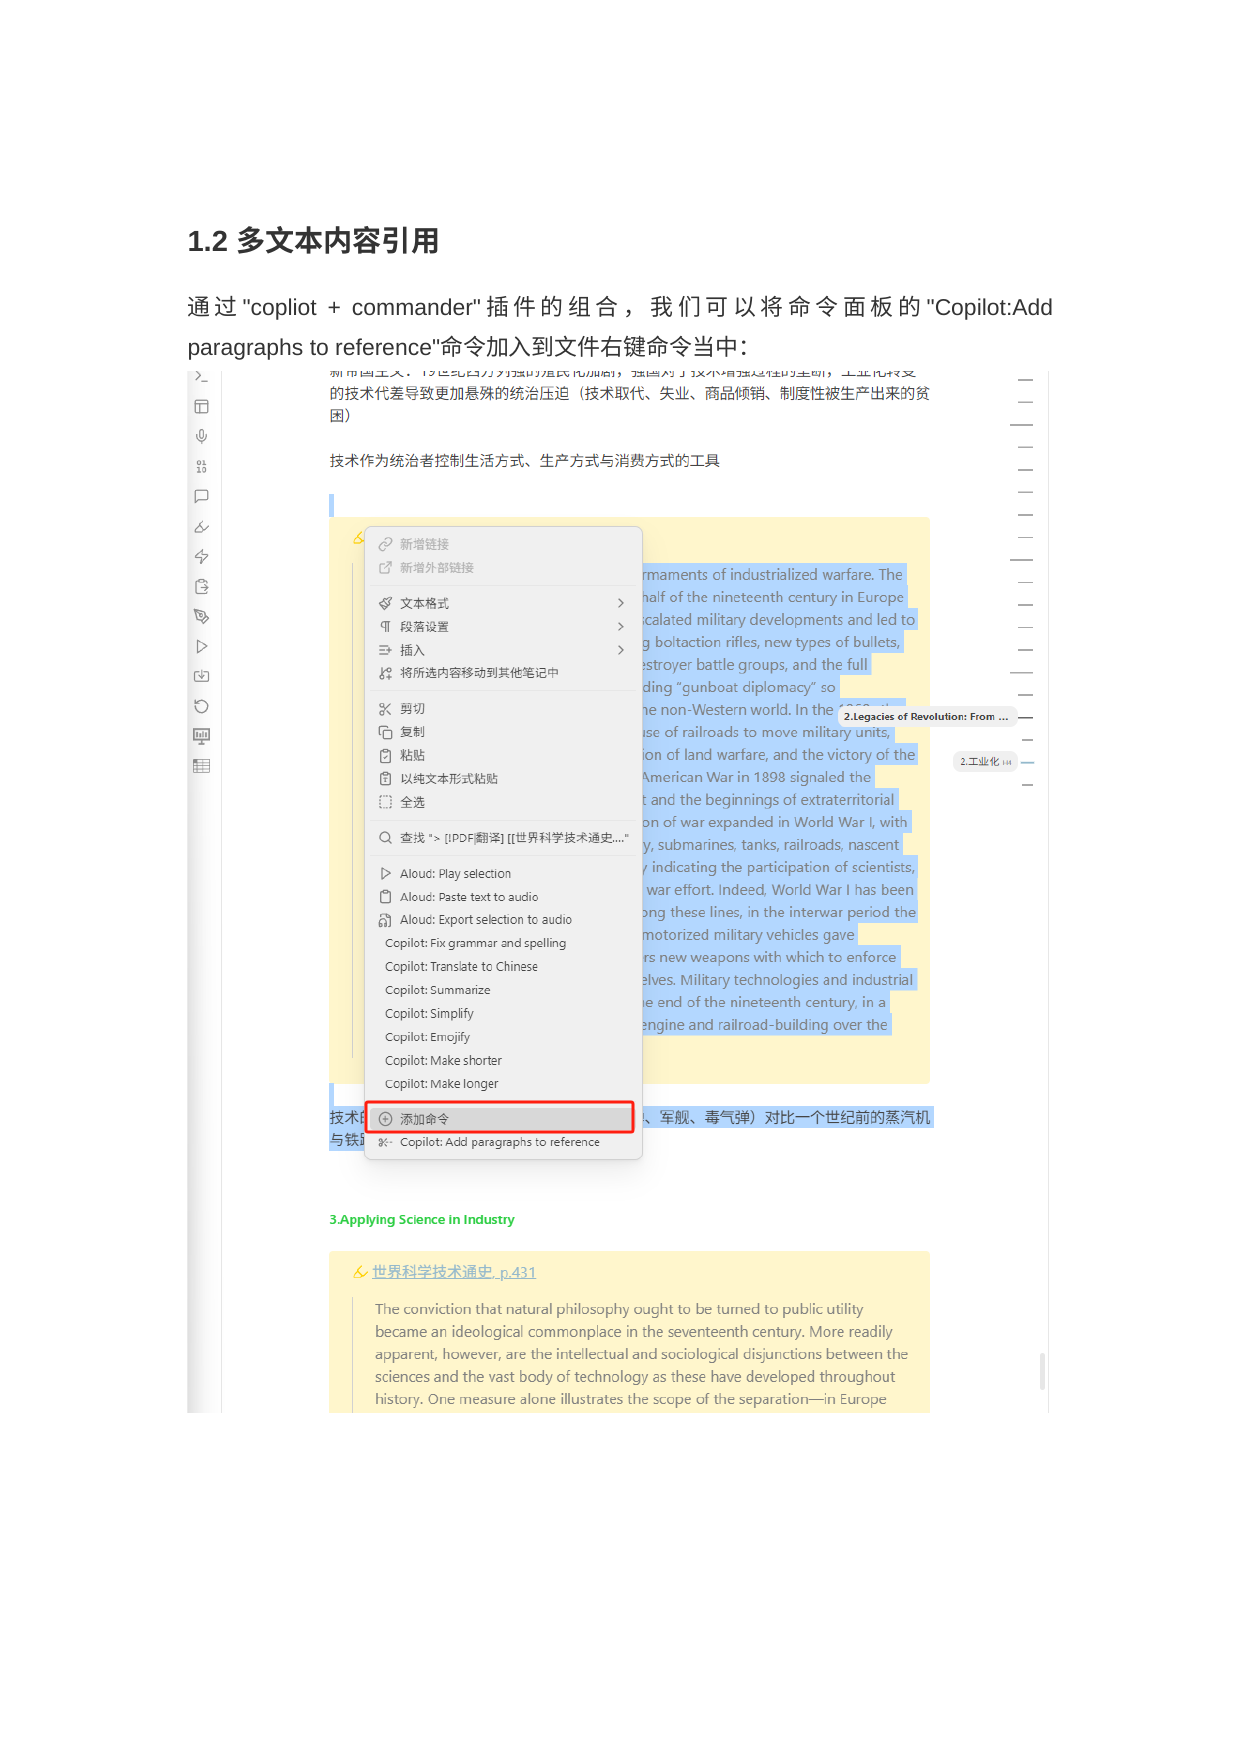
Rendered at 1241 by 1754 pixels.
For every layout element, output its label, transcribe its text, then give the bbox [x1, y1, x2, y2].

subtitle 1.2 多文本内容引用 [187, 198, 1053, 278]
text 通过"copliot + commander"插件的组合，我们可以将命令面板的"Copilot:Add paragraphs to reference"命令加入到文件右键命令当中： [187, 285, 1053, 365]
picture [187, 371, 1053, 1413]
